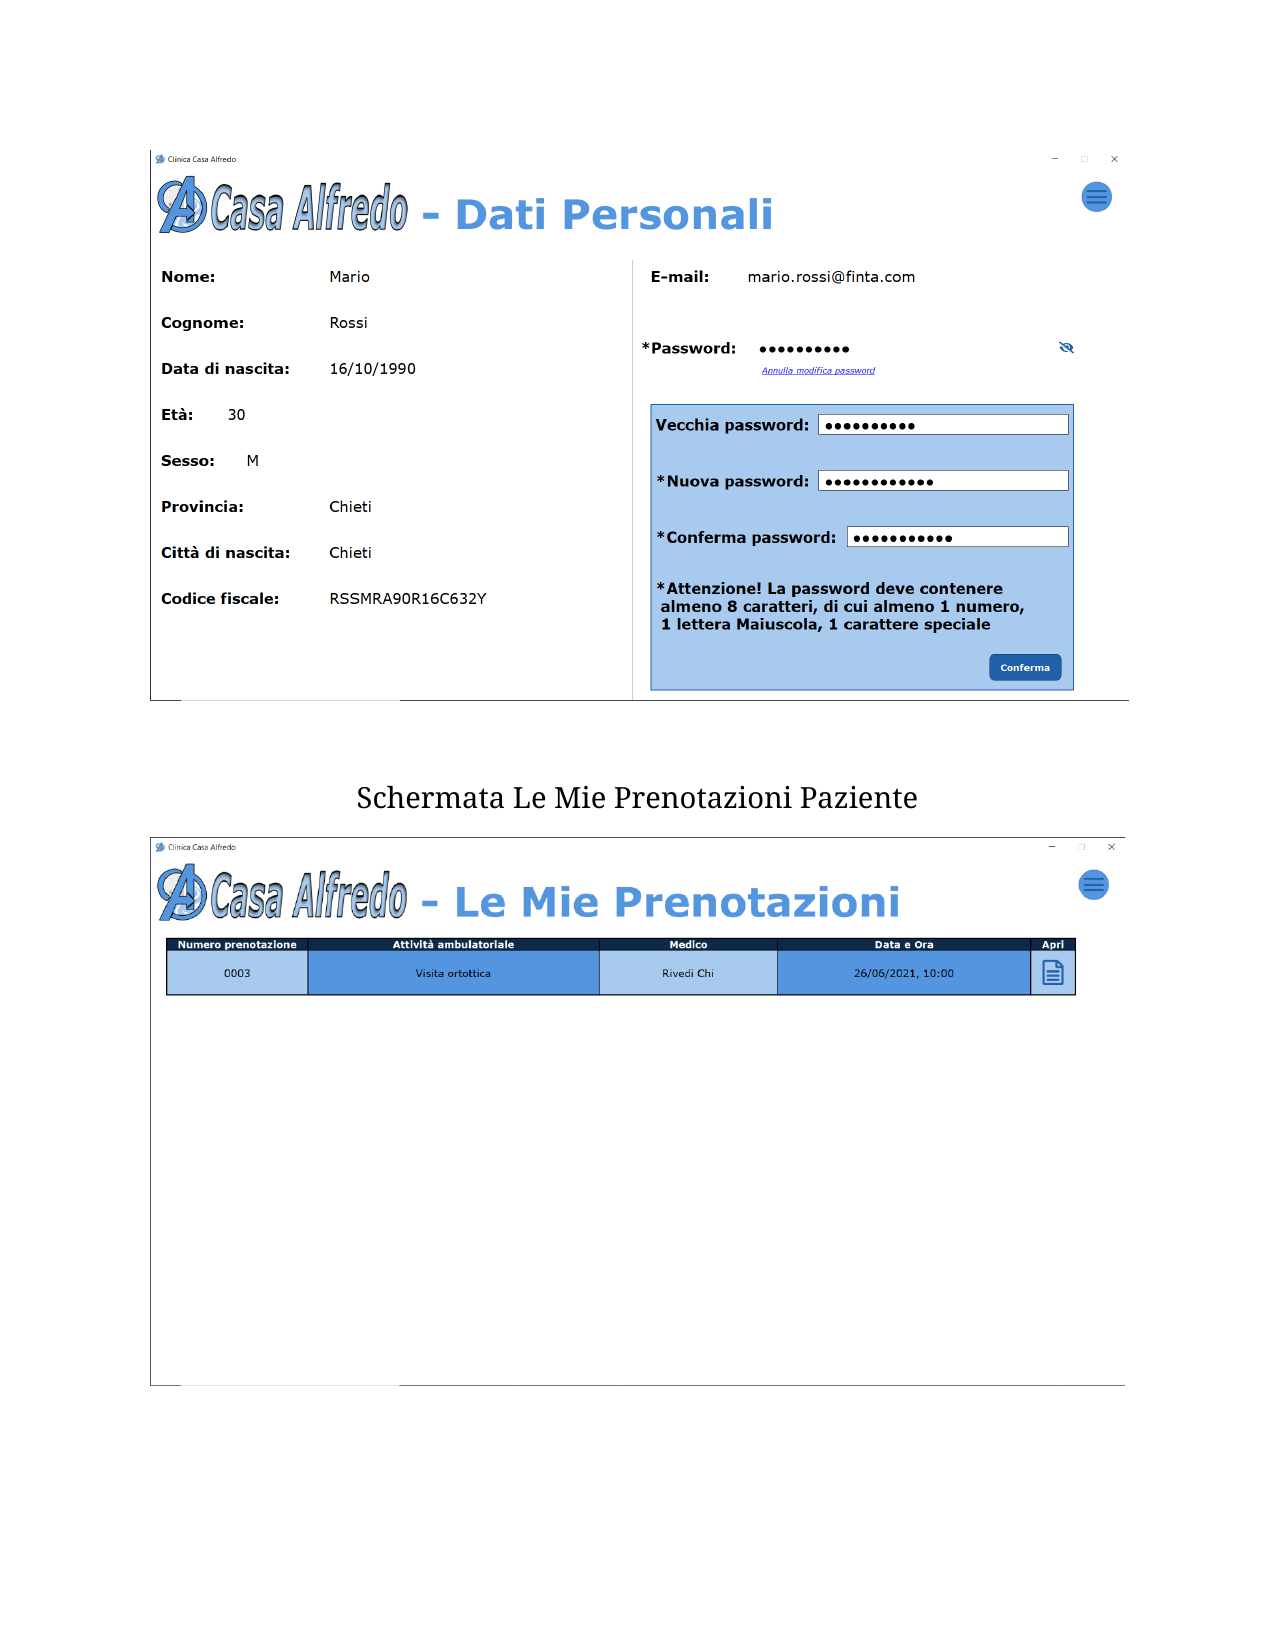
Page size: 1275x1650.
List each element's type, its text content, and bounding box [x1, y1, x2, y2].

picture [150, 837, 1125, 1386]
picture [150, 150, 1129, 701]
text Schermata Le Mie Prenotazioni Paziente [150, 778, 1125, 817]
